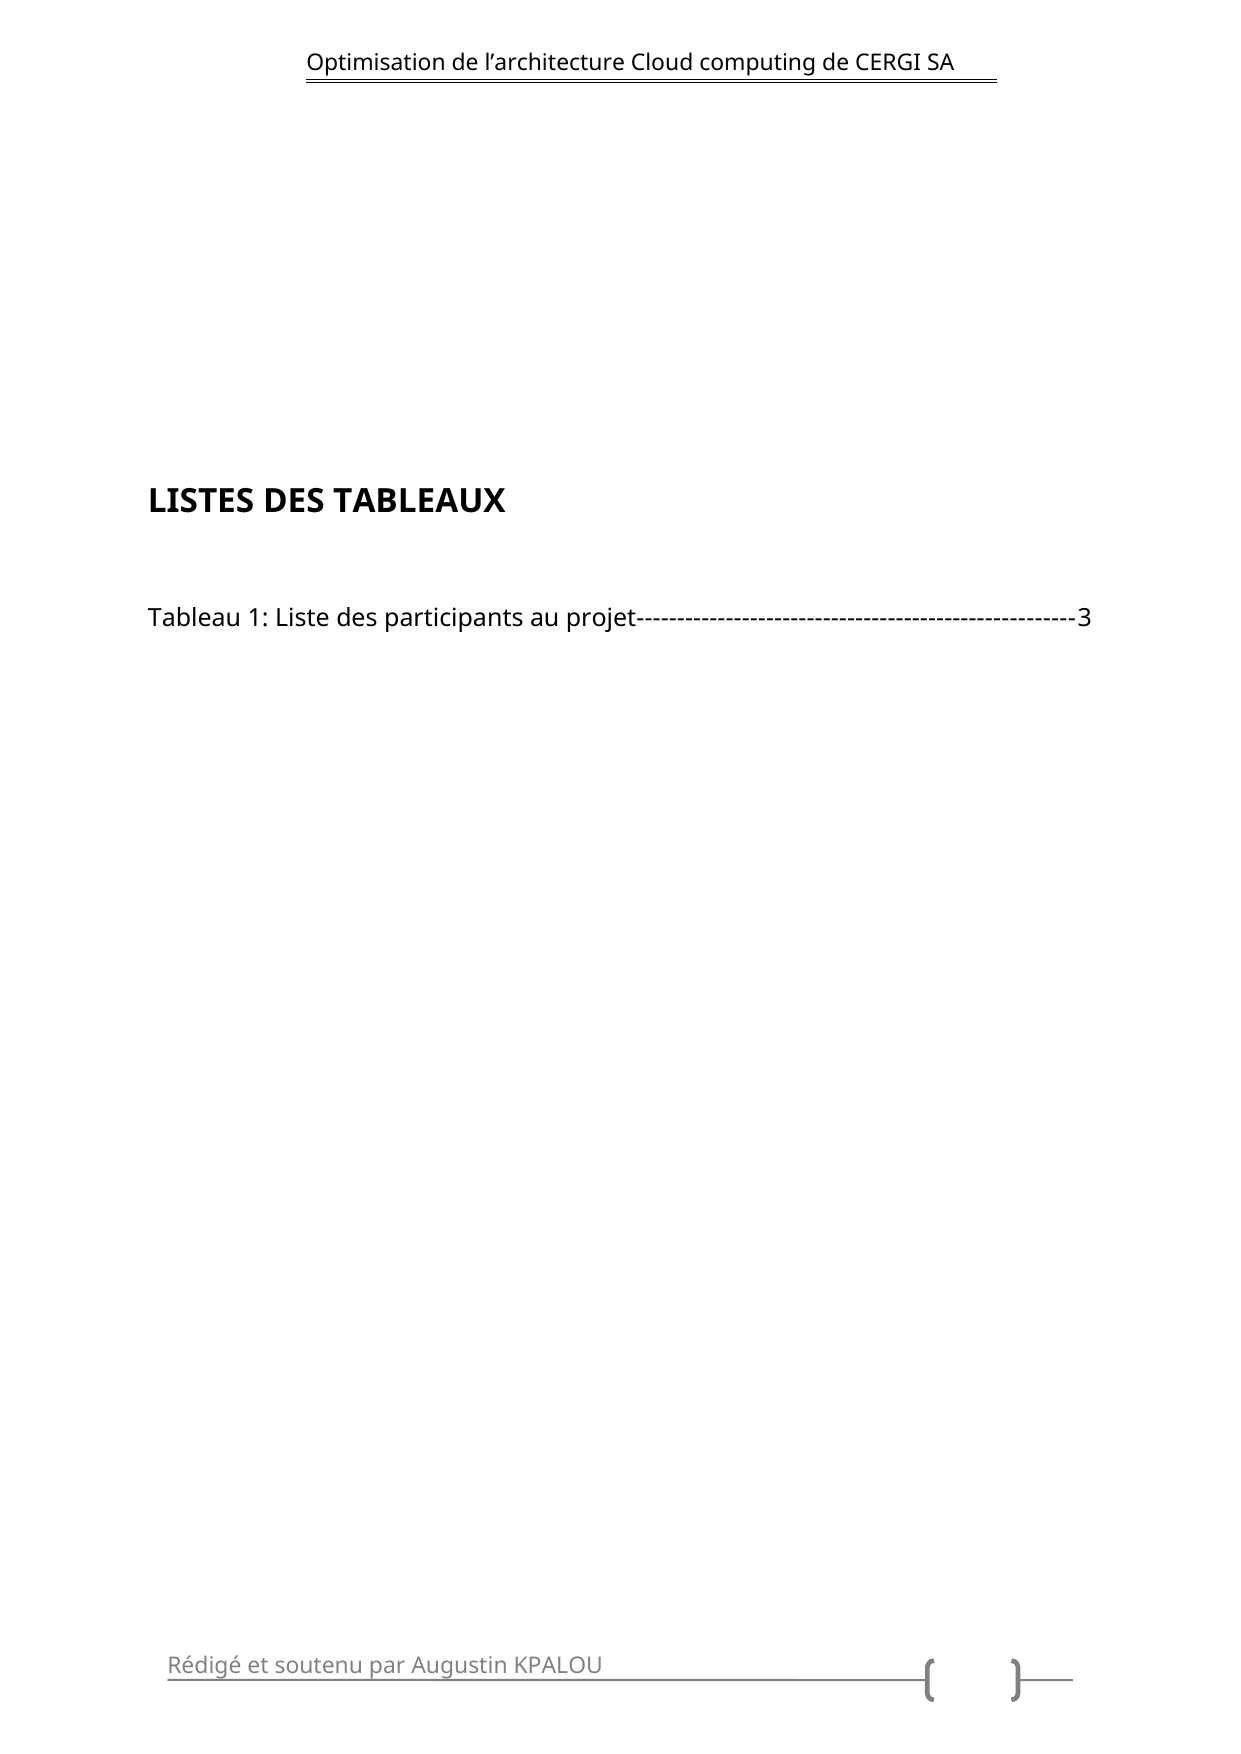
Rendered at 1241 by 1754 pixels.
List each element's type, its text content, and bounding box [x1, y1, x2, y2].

text Tableau 1: Liste des participants au projet 3 [148, 599, 1093, 633]
subtitle LISTES DES TABLEAUX [148, 477, 1093, 522]
